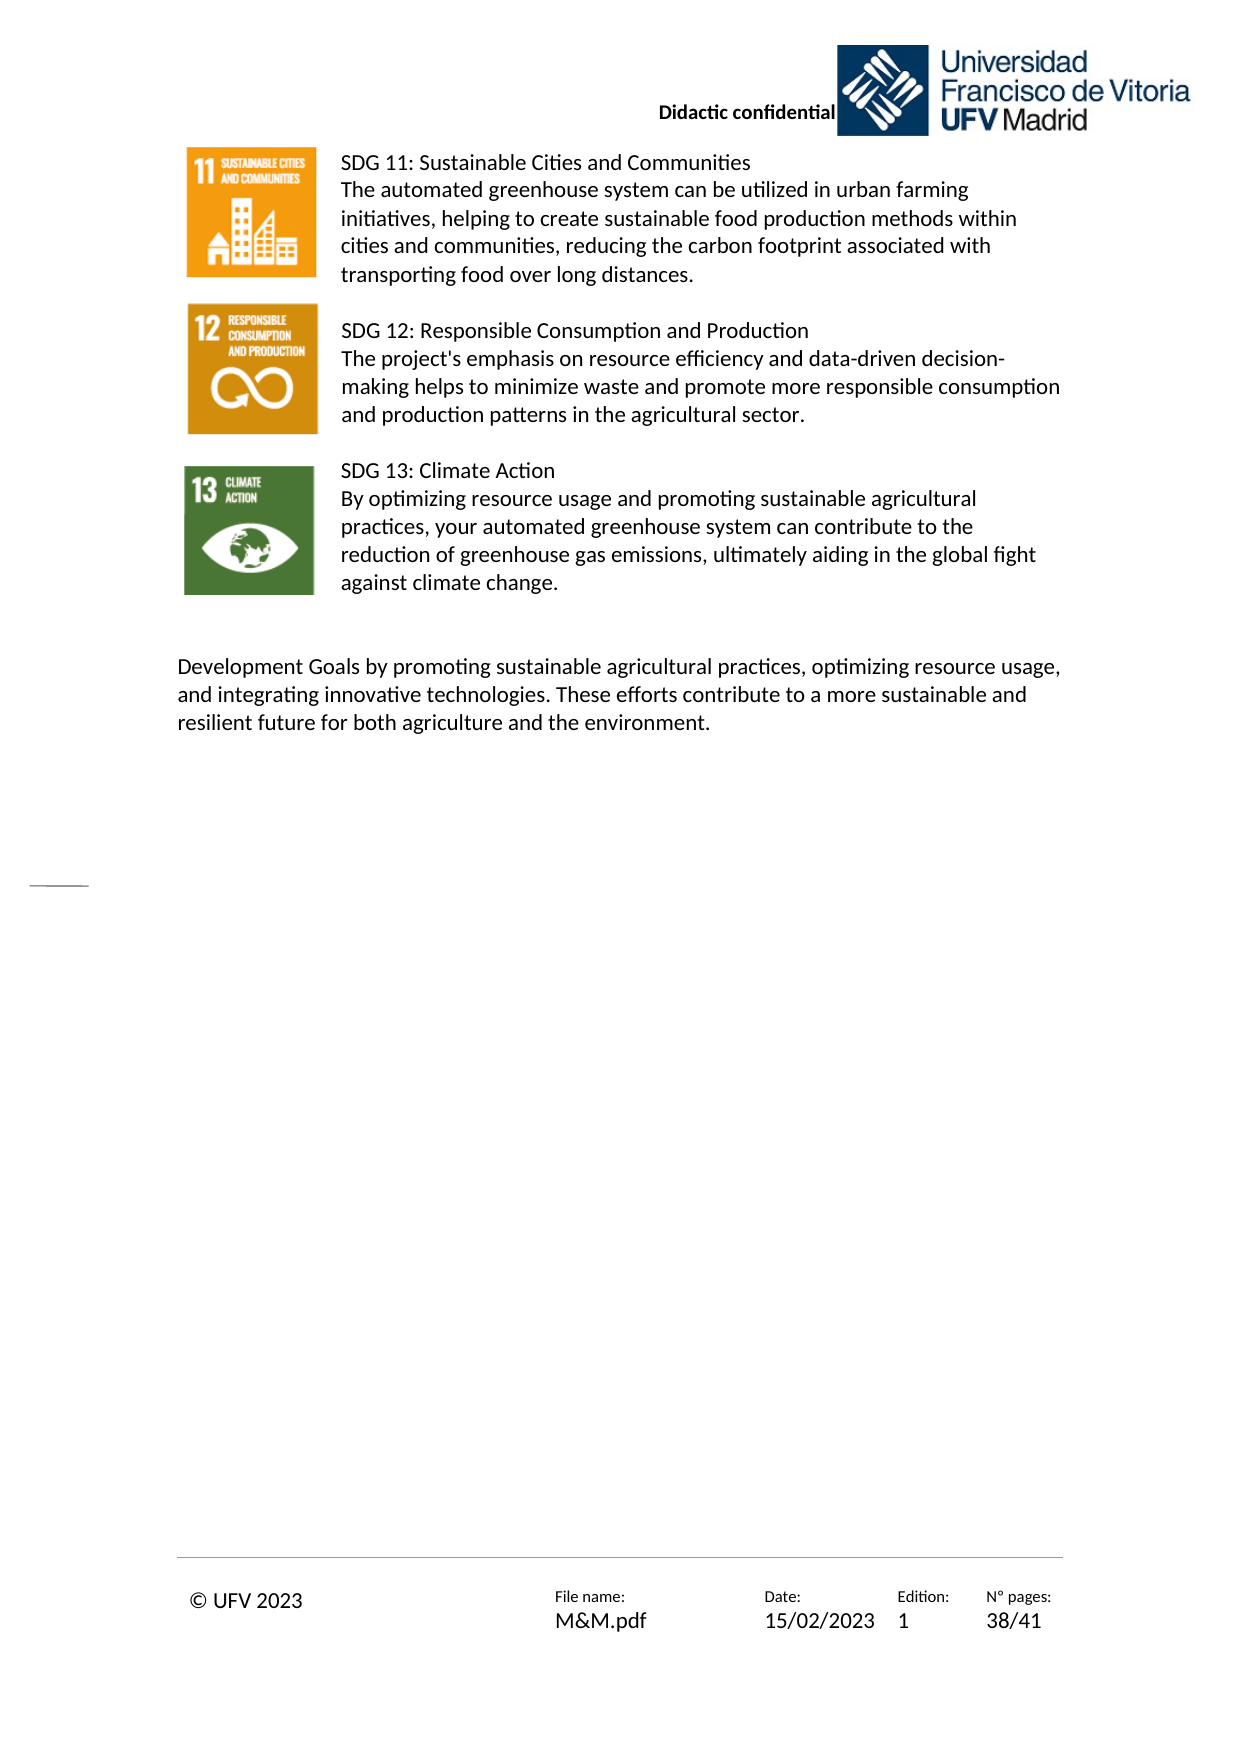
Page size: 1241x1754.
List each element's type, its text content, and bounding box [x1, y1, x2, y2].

text SDG 13: Climate Action [177, 456, 1063, 484]
text By optimizing resource usage and promoting sustainable agricultural practices, your automated greenhouse system can contribute to the reduction of greenhouse gas emissions, ultimately aiding in the global fight against climate change. [177, 484, 1063, 596]
text SDG 12: Responsible Consumption and Production [323, 316, 1063, 344]
picture [182, 461, 322, 595]
text Development Goals by promoting sustainable agricultural practices, optimizing resource usage, and integrating innovative technologies. These efforts contribute to a more sustainable and resilient future for both agriculture and the environment. [177, 652, 1063, 736]
text The automated greenhouse system can be utilized in urban farming initiatives, helping to create sustainable food production methods within cities and communities, reducing the carbon footprint associated with transporting food over long distances. [177, 176, 1063, 288]
text The project's emphasis on resource efficiency and data-driven decision-making helps to minimize waste and promote more responsible consumption and production patterns in the agricultural sector. [323, 344, 1063, 428]
picture [837, 45, 1213, 136]
picture [183, 302, 323, 436]
text SDG 11: Sustainable Cities and Communities [322, 148, 1063, 176]
picture [182, 147, 322, 281]
